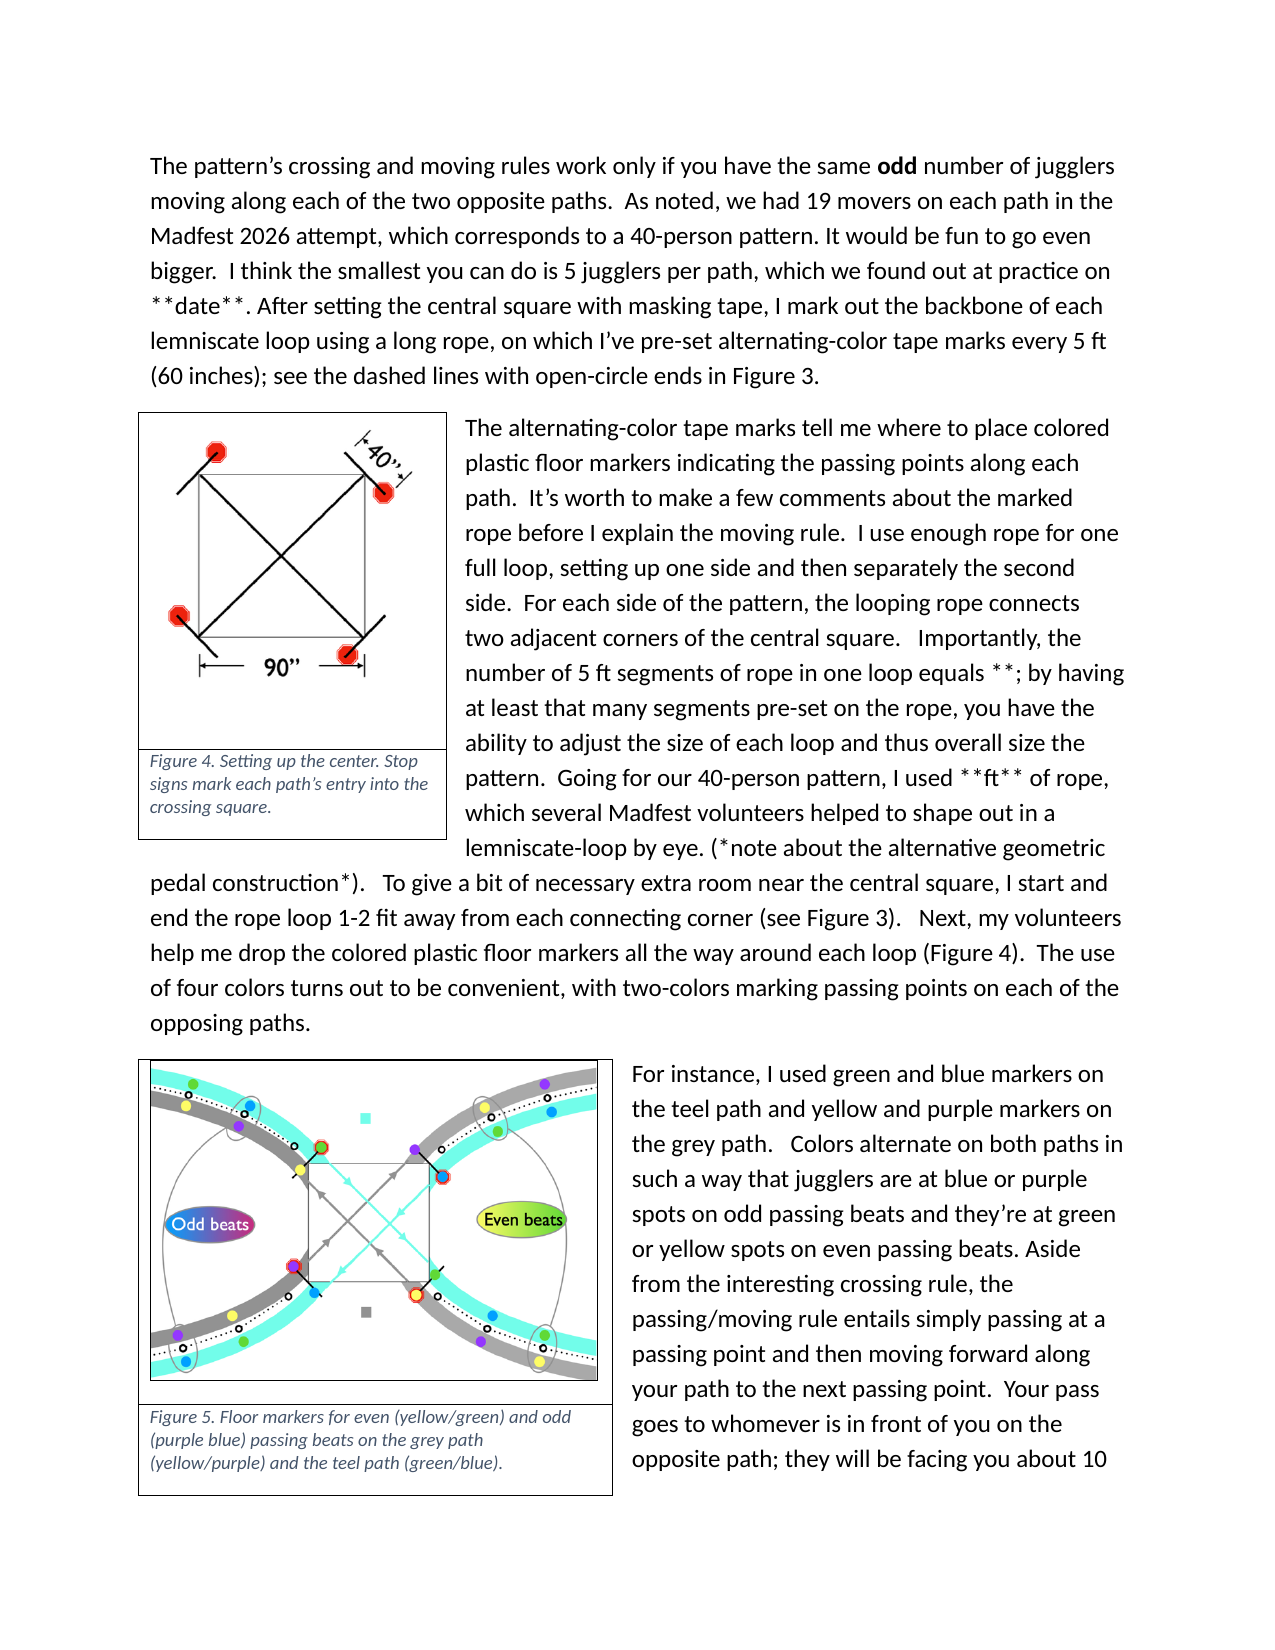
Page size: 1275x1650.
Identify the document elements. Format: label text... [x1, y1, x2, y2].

picture [149, 420, 421, 698]
table_cell Figure 5. Floor markers for even (yellow/green) and odd (purple blue) passing beats on the grey path (yellow/purple) and the teel path (green/blue). [139, 1405, 612, 1495]
text The alternating-color tape marks tell me where to place colored plastic floor markers indicating the passing points along each path. It’s worth to make a few comments about the marked rope before I explain the moving rule. I use enough rope for one full loop, setting up one side and then separately the second side. For each side of the pattern, the looping rope connects two adjacent corners of the central square. Importantly, the number of 5 ft segments of rope in one loop equals **; by having at least that many segments pre-set on the rope, you have the ability to adjust the size of each loop and thus overall size the pattern. Going for our 40-person pattern, I used **ft** of rope, which several Madfest volunteers helped to shape out in a lemniscate-loop by eye. (*note about the alternative geometric pedal construction*). To give a bit of necessary extra room near the central square, I start and end the rope loop 1-2 fit away from each connecting corner (see Figure 3). Next, my volunteers help me drop the colored plastic floor markers all the way around each loop (Figure 4). The use of four colors turns out to be convenient, with two-colors marking passing points on each of the opposing paths. [150, 412, 1125, 1037]
table_header [139, 413, 446, 748]
table_cell Figure 4. Setting up the center. Stop signs mark each path’s entry into the crossing square. [139, 750, 446, 839]
picture [151, 1061, 597, 1380]
table_header [139, 1060, 612, 1404]
